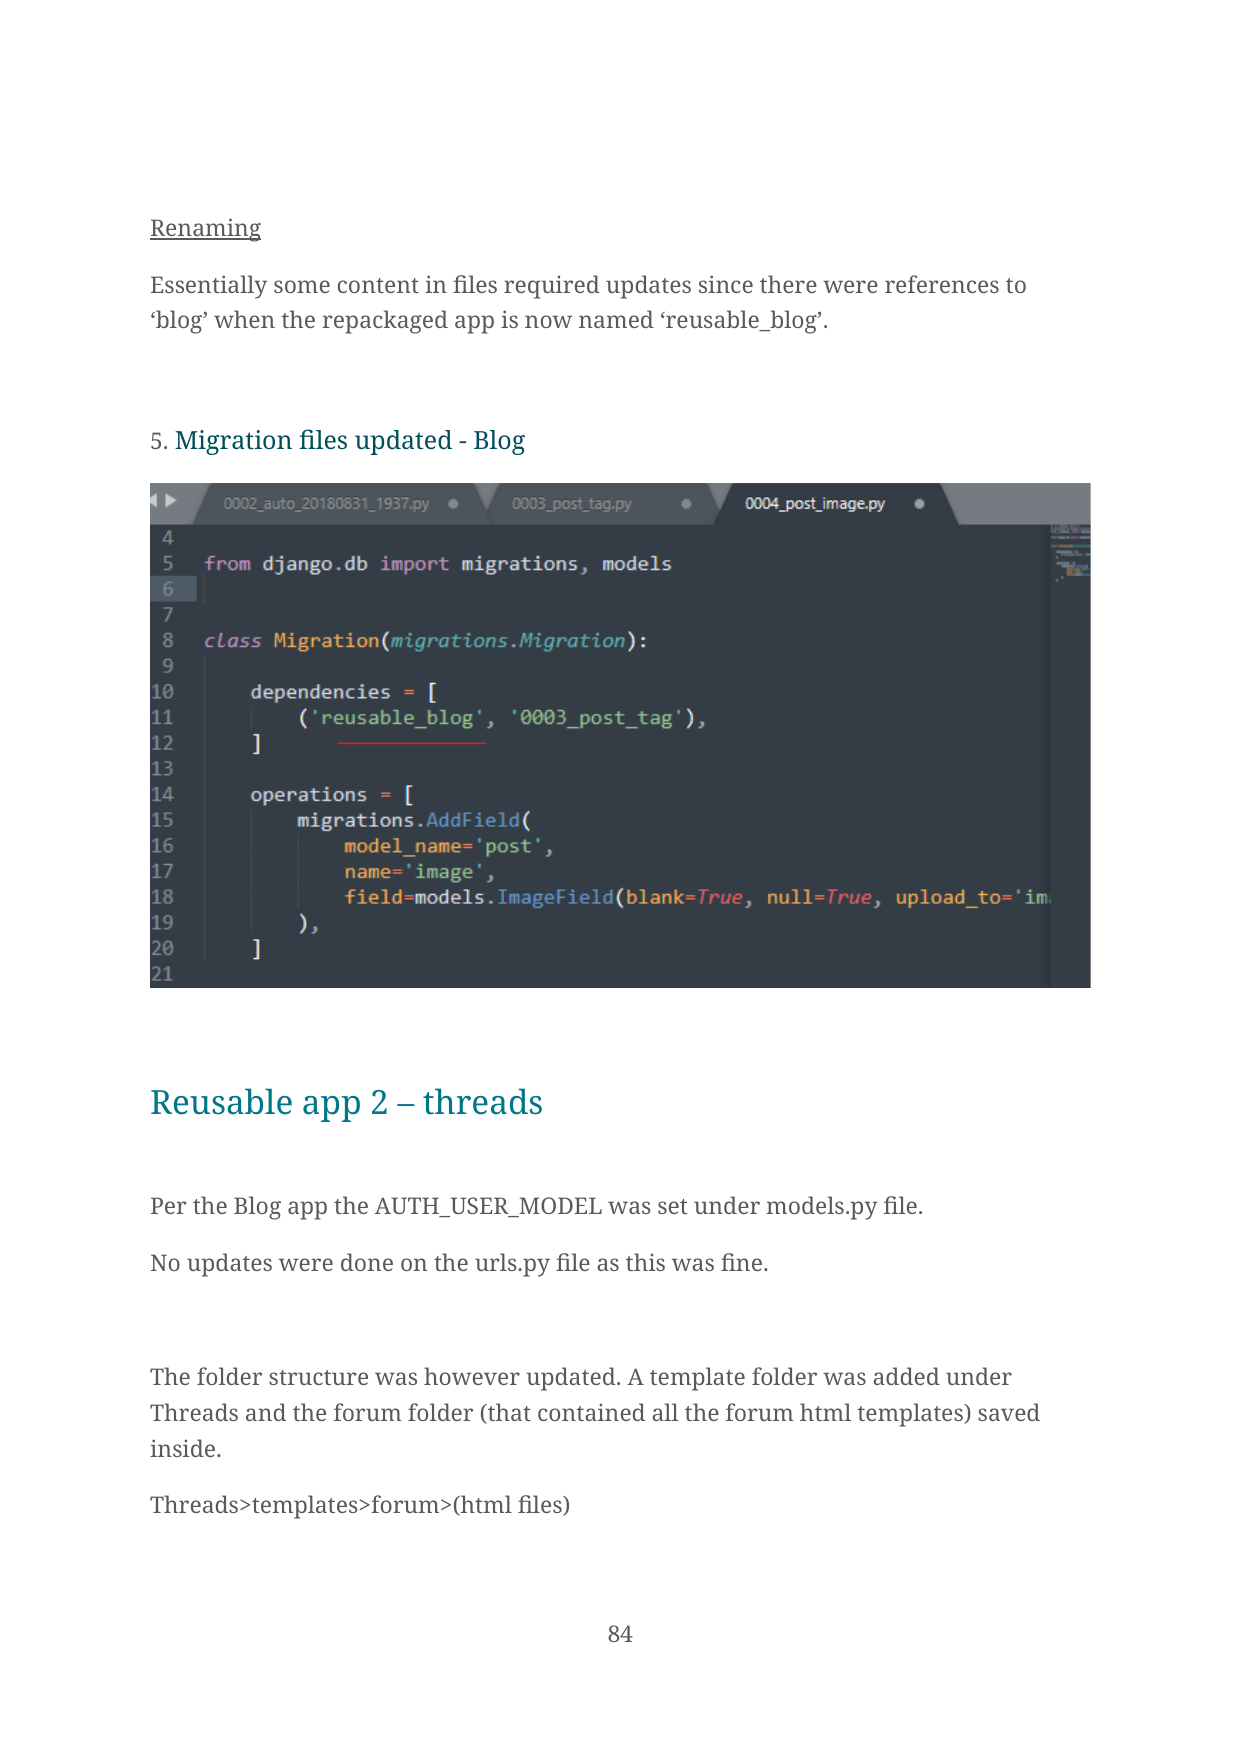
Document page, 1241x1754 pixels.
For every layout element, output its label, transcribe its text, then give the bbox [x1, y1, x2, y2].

picture [150, 483, 1091, 988]
text Essentially some content in files required updates since there were references to ‘blog’ when the repackaged app is now named ‘reusable_blog’. [150, 268, 1090, 336]
text No updates were done on the urls.py file as this was fine. [150, 1247, 1090, 1278]
text The folder structure was however updated. A template folder was added under Threads and the forum folder (that contained all the forum html templates) saved inside. [150, 1361, 1090, 1464]
text 5. Migration files updated - Blog [150, 423, 1090, 457]
text Renaming [150, 212, 1090, 243]
text Threads>templates>forum>(html files) [150, 1489, 1090, 1521]
text Per the Blog app the AUTH_USER_MODEL was set under models.py file. [150, 1190, 1090, 1222]
subtitle Reusable app 2 – threads [150, 1079, 1090, 1124]
